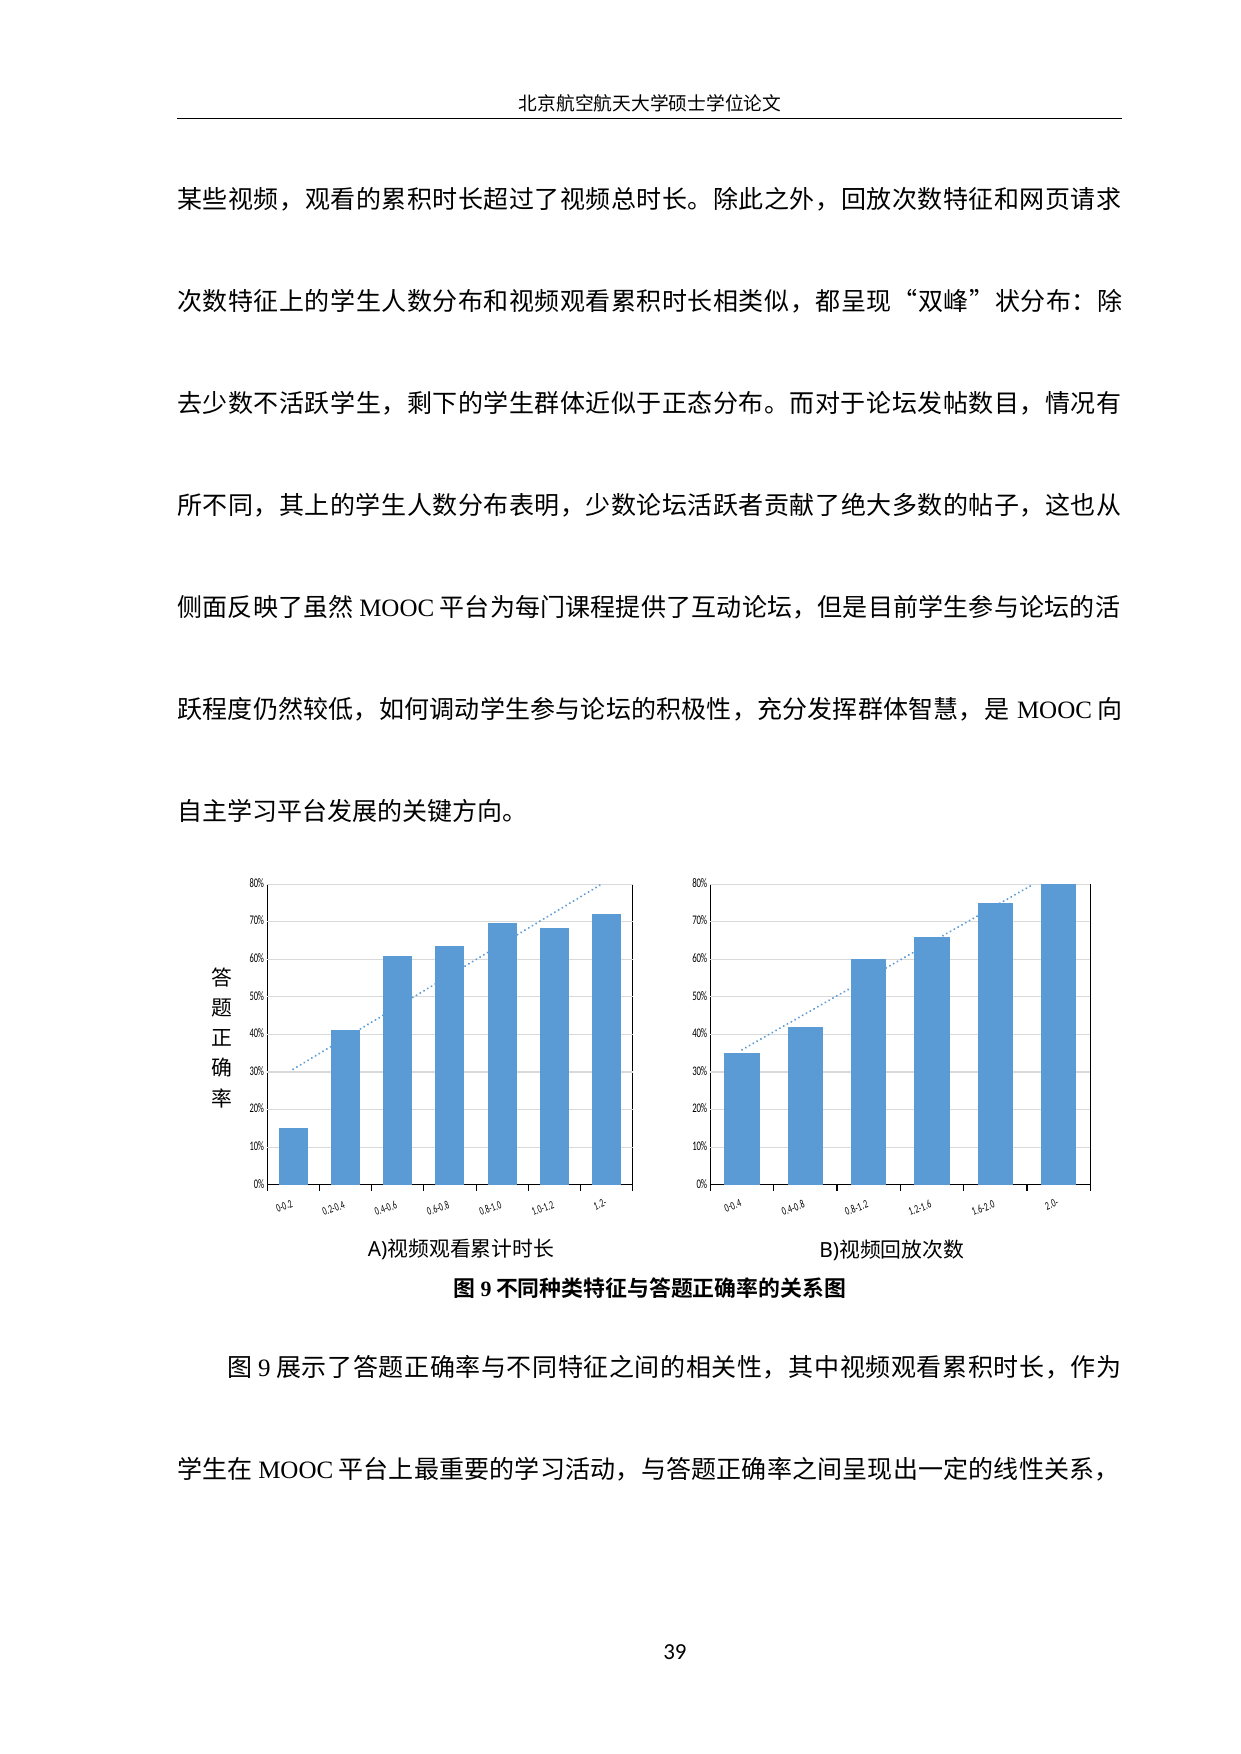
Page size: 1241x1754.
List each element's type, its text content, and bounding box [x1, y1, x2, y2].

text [177, 1332, 1122, 1502]
subtitle 图 9不同种类特征与答题正确率的关系图 [177, 1269, 1122, 1303]
table_header [177, 861, 1121, 1269]
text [177, 164, 1122, 843]
